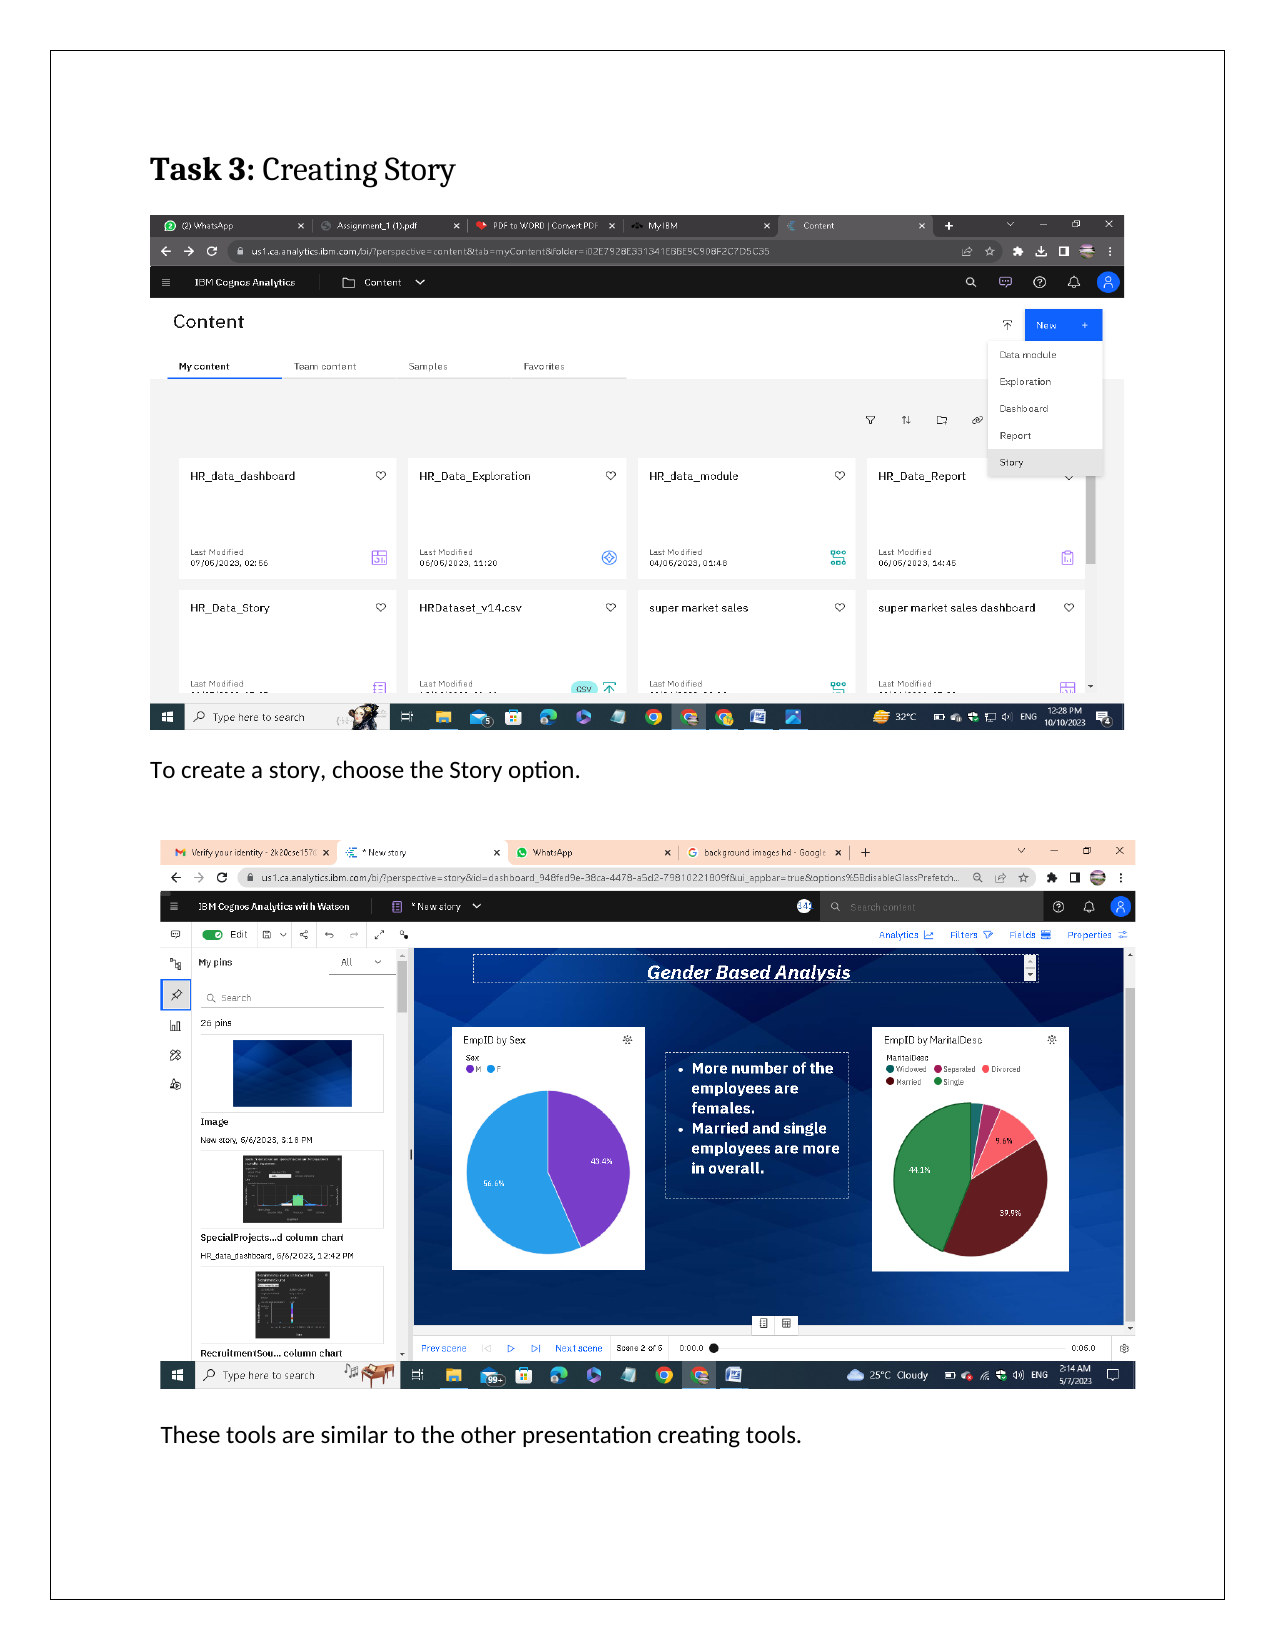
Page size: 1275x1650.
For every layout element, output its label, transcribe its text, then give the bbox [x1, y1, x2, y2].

subtitle These tools are similar to the other presentation creating tools. [160, 1419, 1125, 1450]
picture [160, 840, 1136, 1389]
picture [150, 215, 1125, 730]
text To create a story, choose the Story option. [150, 754, 1125, 785]
text Task 3: Creating Story [150, 150, 1125, 188]
